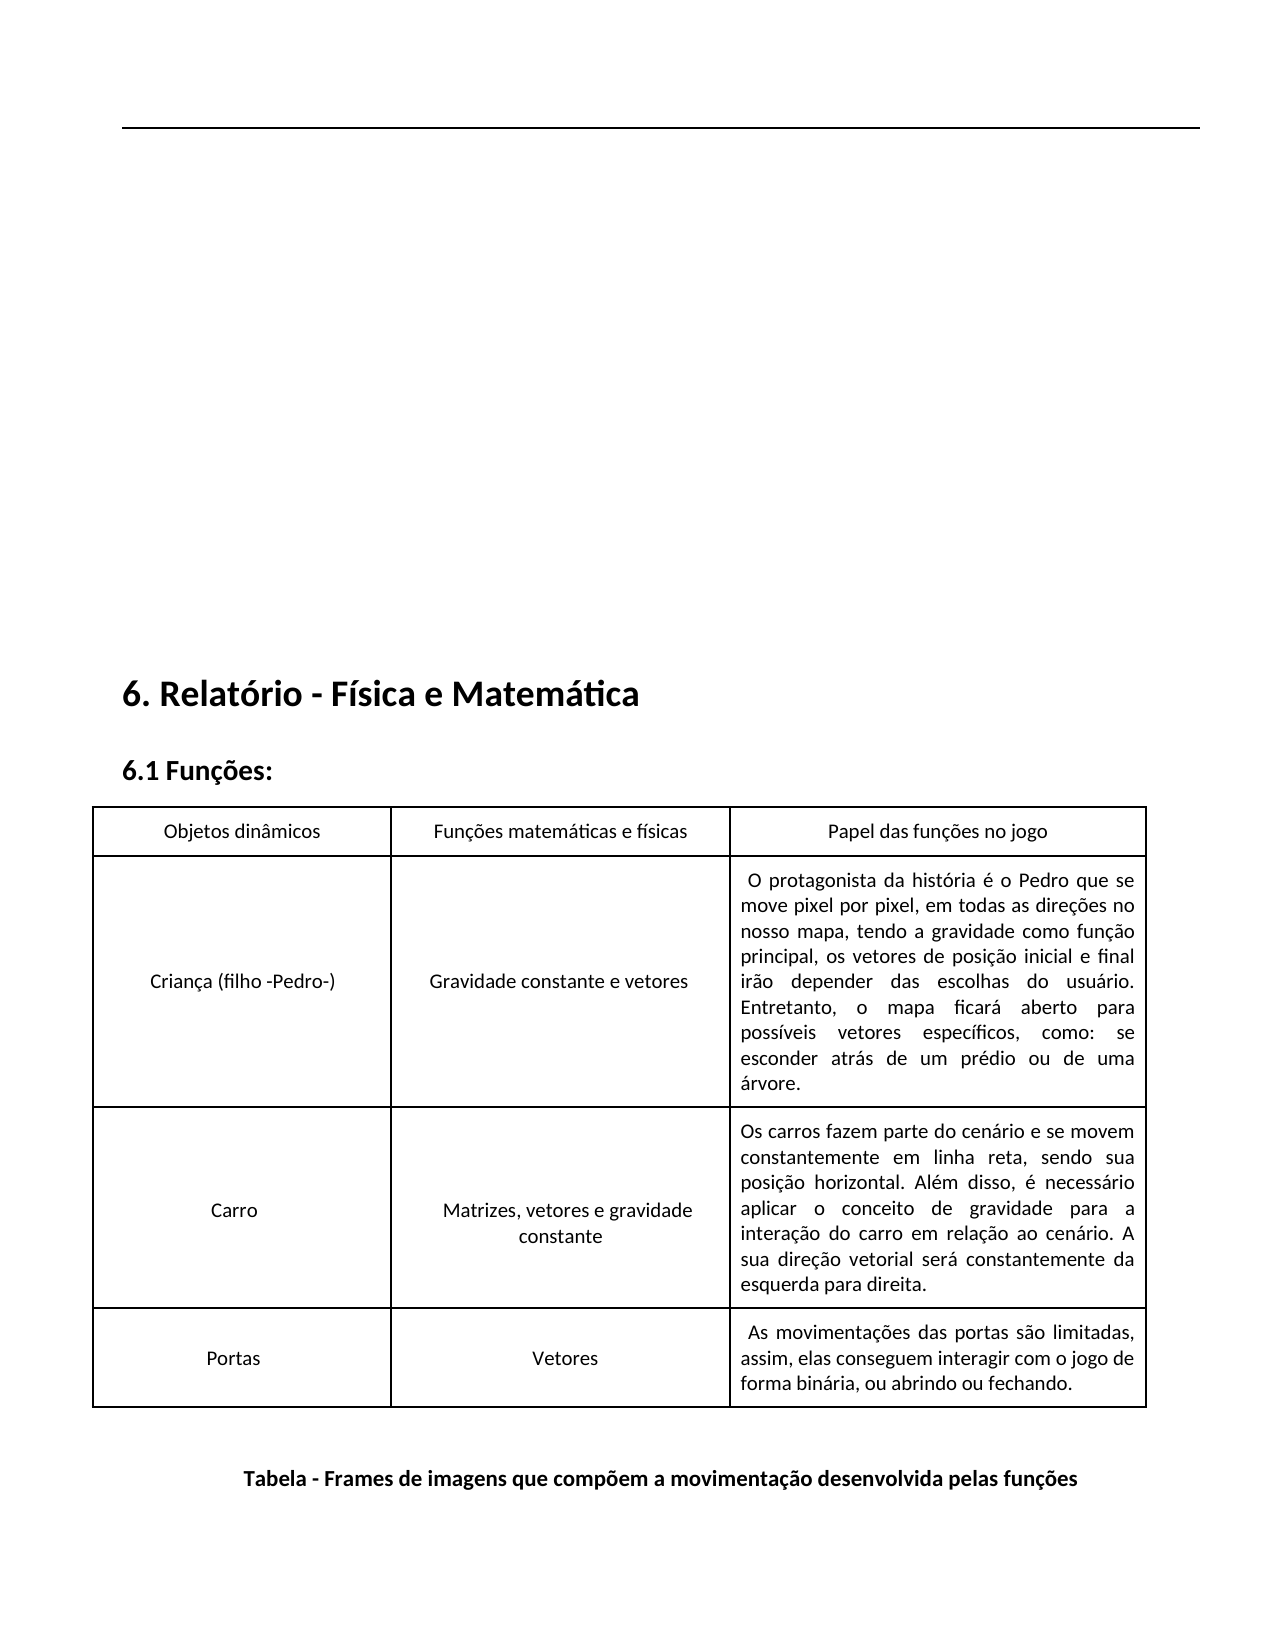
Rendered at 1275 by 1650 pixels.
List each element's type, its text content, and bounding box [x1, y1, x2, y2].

table_header Funções matemáticas e físicas [392, 808, 729, 854]
table_cell Criança (filho -Pedro-) [94, 857, 390, 1106]
table_cell Vetores [392, 1309, 729, 1406]
text 6. Relatório - Física e Matemática [122, 670, 1200, 716]
table_header Objetos dinâmicos [94, 808, 390, 854]
table_cell Gravidade constante e vetores [392, 857, 729, 1106]
table_cell Carro [94, 1108, 390, 1307]
table_cell Portas [94, 1309, 390, 1406]
text Tabela - Frames de imagens que compõem a movimentação desenvolvida pelas funções [122, 1464, 1200, 1492]
table_cell As movimentações das portas são limitadas, assim, elas conseguem interagir com o jogo de forma binária, ou abrindo ou fechando. [731, 1309, 1145, 1406]
table_cell Matrizes, vetores e gravidade constante [392, 1108, 729, 1307]
table_cell Os carros fazem parte do cenário e se movem constantemente em linha reta, sendo sua posição horizontal. Além disso, é necessário aplicar o conceito de gravidade para a interação do carro em relação ao cenário. A sua direção vetorial será constantemente da esquerda para direita. [731, 1108, 1145, 1307]
text 6.1 Funções: [122, 752, 1200, 787]
table_header Papel das funções no jogo [731, 808, 1145, 854]
table_cell O protagonista da história é o Pedro que se move pixel por pixel, em todas as direções no nosso mapa, tendo a gravidade como função principal, os vetores de posição inicial e final irão depender das escolhas do usuário. Entretanto, o mapa ficará aberto para possíveis vetores específicos, como: se esconder atrás de um prédio ou de uma árvore. [731, 857, 1145, 1106]
